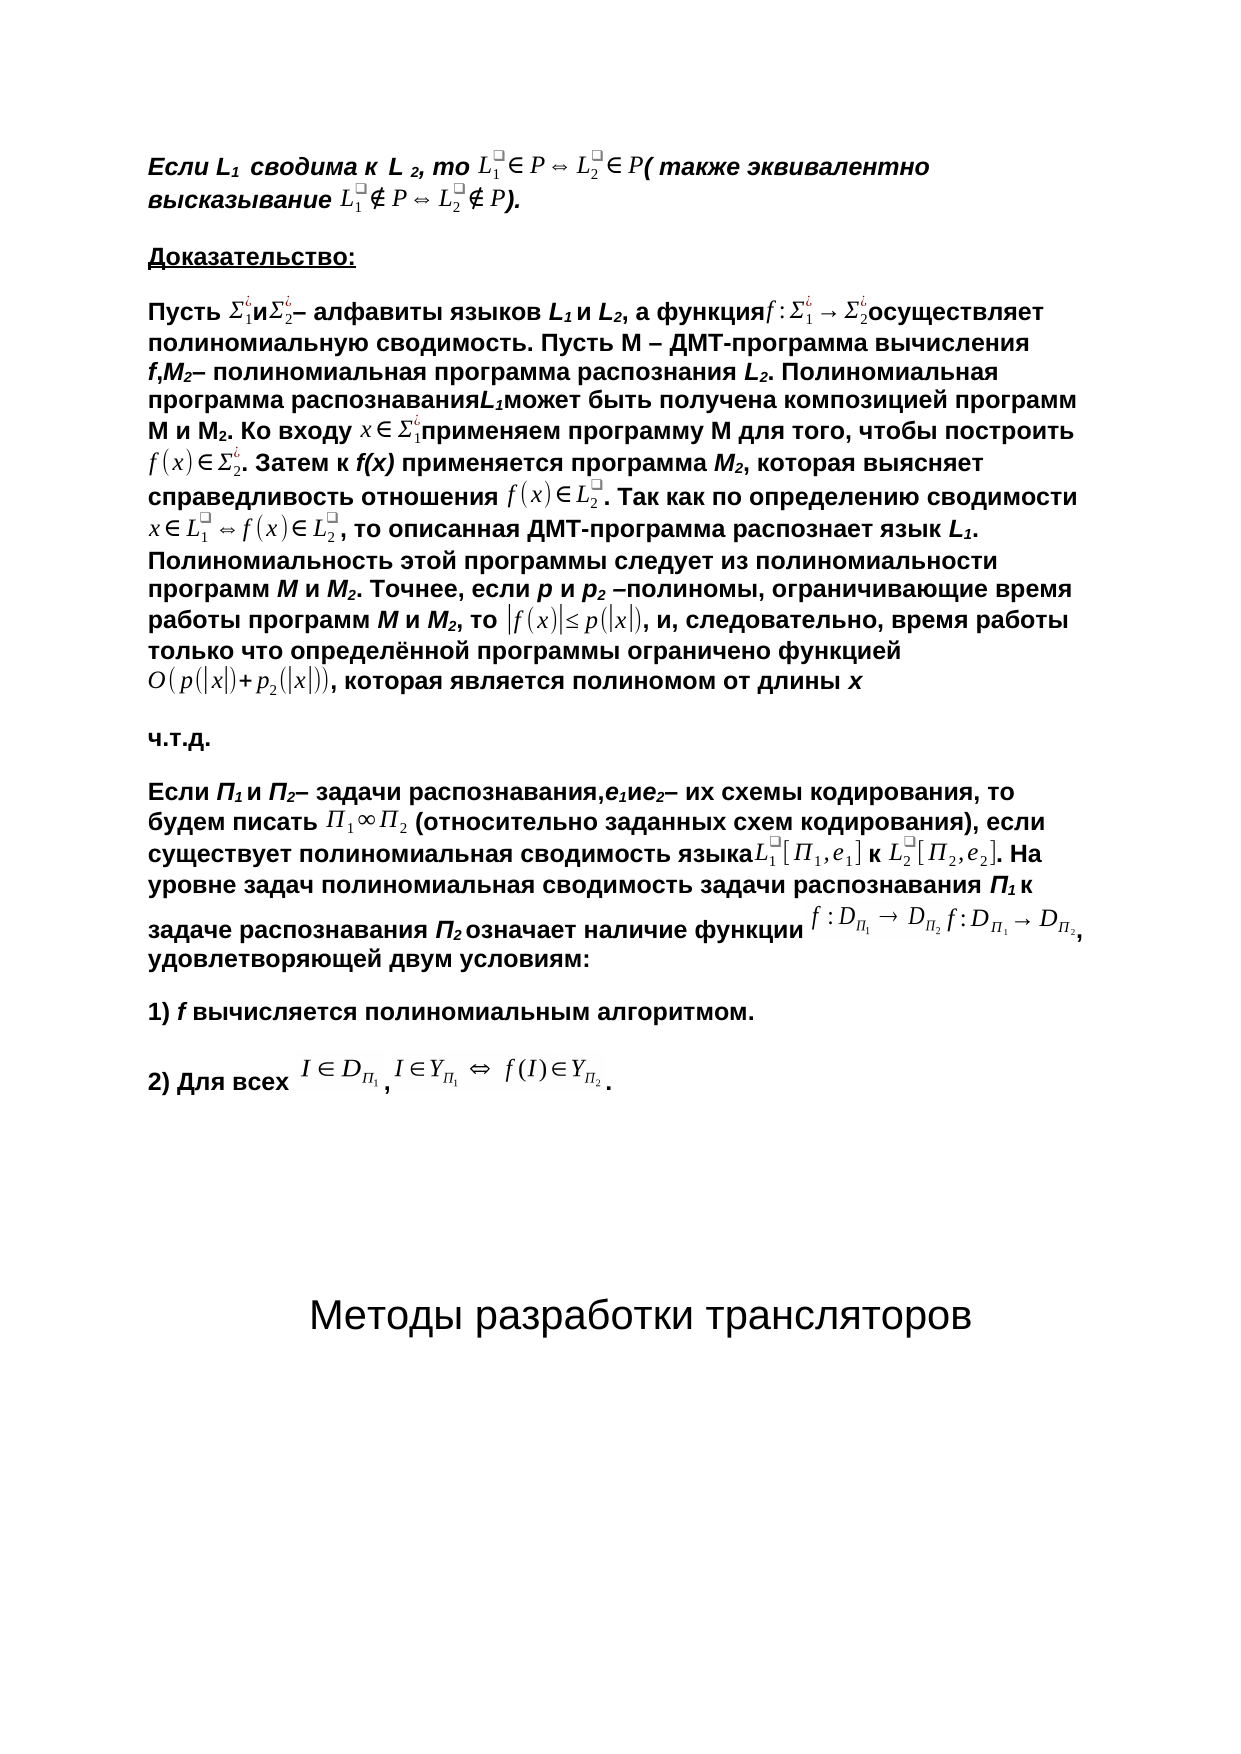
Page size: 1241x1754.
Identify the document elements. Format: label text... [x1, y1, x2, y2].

subtitle Методы разработки трансляторов [191, 1290, 1090, 1338]
text Если П1 и П2– задачи распознавания,e1иe2– их схемы кодирования, то будем писать (относительно заданных схем кодирования), если существует полиномиальная сводимость языка к . На уровне задач полиномиальная сводимость задачи распознавания П1 к задаче распознавания П2 означает наличие функции, удовлетворяющей двум условиям: [148, 777, 1090, 972]
picture [804, 898, 946, 939]
text Если L1 сводима к L 2, то ( также эквивалентно высказывание ). [148, 150, 1090, 216]
text 1) f вычисляется полиномиальным алгоритмом. [148, 997, 1090, 1026]
text Пусть и– алфавиты языков L1 и L2, а функцияосуществляет полиномиальную сводимость. Пусть M – ДМТ-программа вычисления f,M2– полиномиальная программа распознания L2. Полиномиальная программа распознаванияL1может быть получена композицией программ M и M2. Ко входу применяем программу M для того, чтобы построить. Затем к f(x) применяется программа M2, которая выясняет справедливость отношения . Так как по определению сводимости, то описанная ДМТ-программа распознает язык L1. Полиномиальность этой программы следует из полиномиальности программ M и M2. Точнее, если p и p2 –полиномы, ограничивающие время работы программ M и M2, то , и, следовательно, время работы только что определённой программы ограничено функцией , которая является полиномом от длины x [148, 295, 1090, 698]
picture [390, 1051, 605, 1091]
text Доказательство: [148, 241, 1090, 270]
picture [296, 1051, 384, 1091]
text ч.т.д. [148, 723, 1090, 752]
